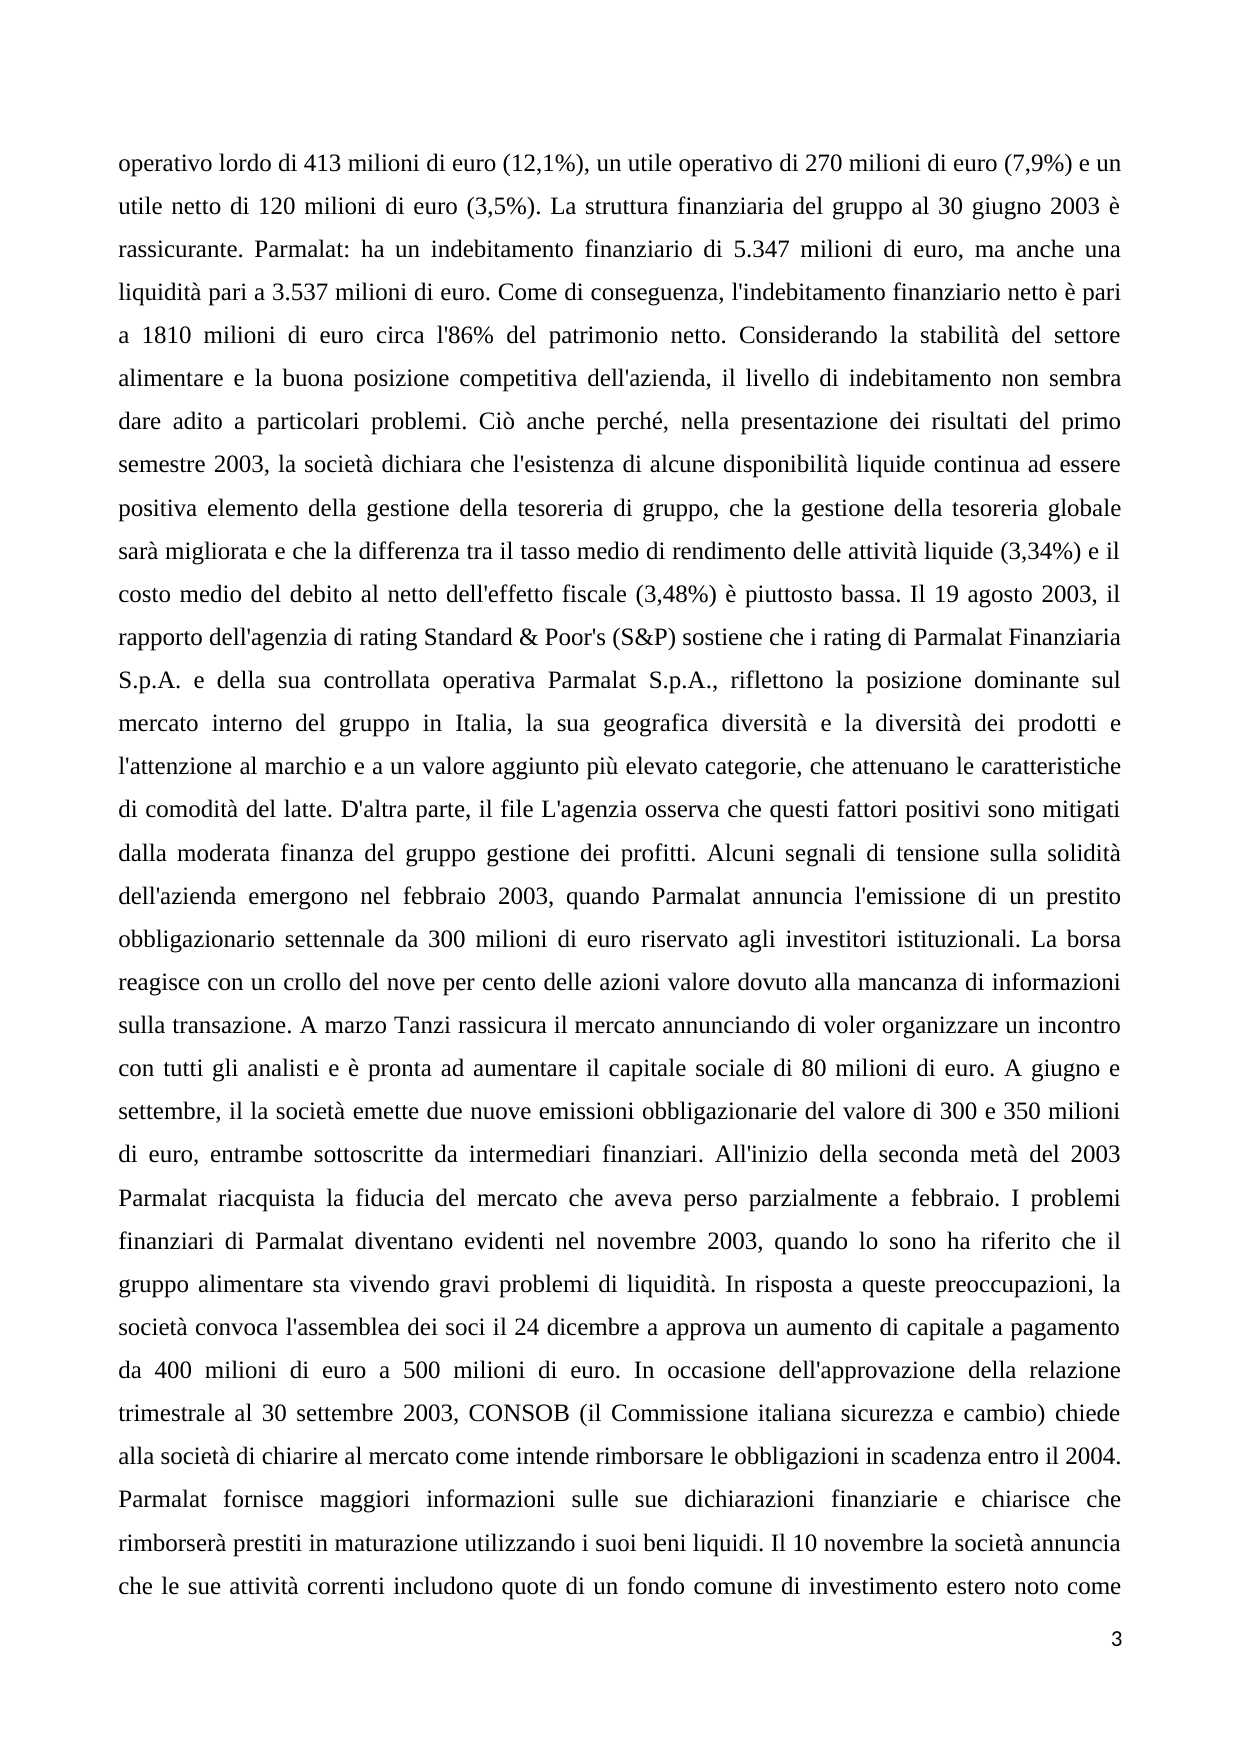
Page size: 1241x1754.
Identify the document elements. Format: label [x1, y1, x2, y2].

text [118, 148, 1122, 1599]
